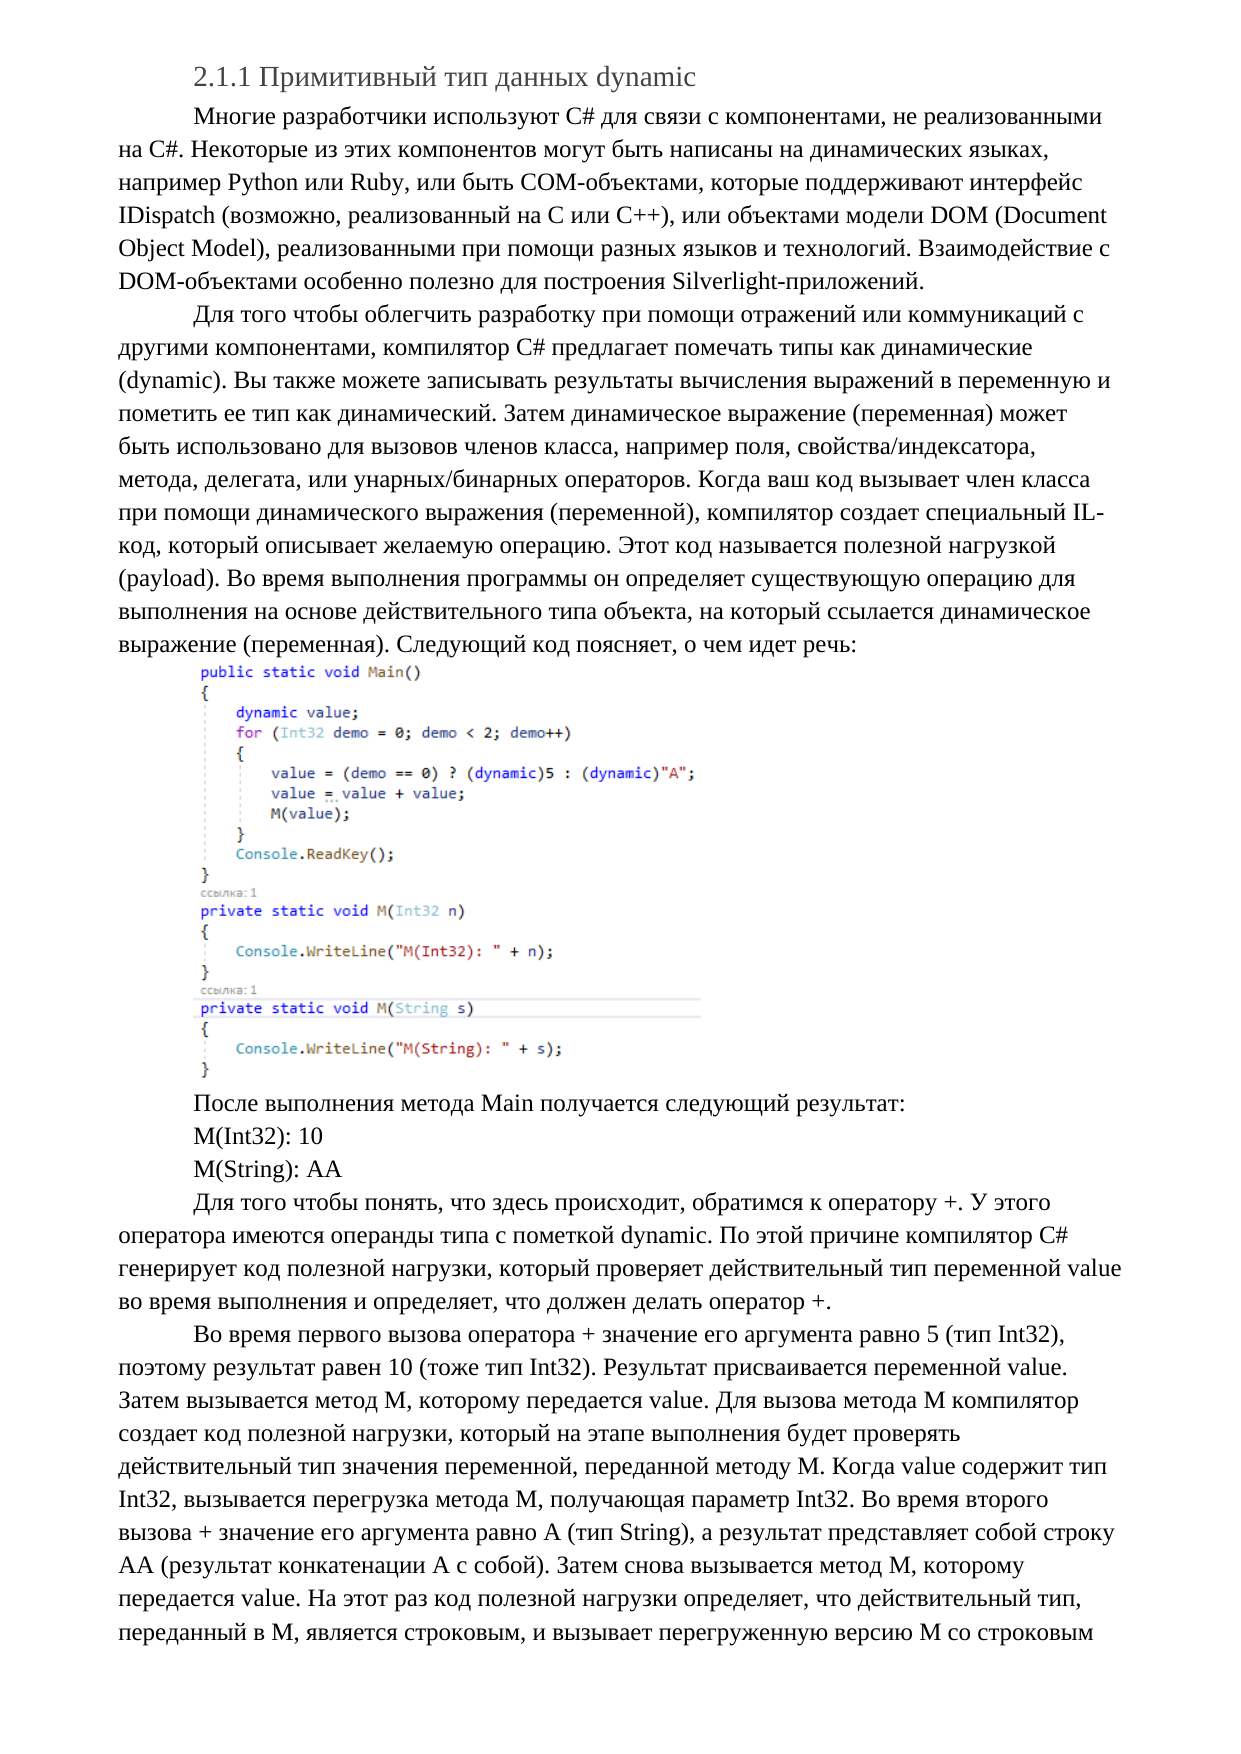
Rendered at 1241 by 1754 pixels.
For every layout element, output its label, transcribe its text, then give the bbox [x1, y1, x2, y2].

text Многие разработчики используют С# для связи с компонентами, не реализованными на С#. Некоторые из этих компонентов могут быть написаны на динамических языках, например Python или Ruby, или быть COM-объектами, которые поддерживают интерфейс IDispatch (возможно, реализованный на С или C++), или объектами модели DOM (Document Object Model), реализованными при помощи разных языков и технологий. Взаимодействие с DOM-объектами особенно полезно для построения Silverlight-приложений. [118, 101, 1122, 295]
text M(Int32): 10 [118, 1121, 1122, 1150]
text M(String): AA [118, 1154, 1122, 1183]
text Для того чтобы понять, что здесь происходит, обратимся к оператору +. У этого оператора имеются операнды типа с пометкой dynamic. По этой причине компилятор С# генерирует код полезной нагрузки, который проверяет действительный тип переменной value во время выполнения и определяет, что должен делать оператор +. [118, 1187, 1122, 1315]
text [118, 1319, 1122, 1645]
text Для того чтобы облегчить разработку при помощи отражений или коммуникаций с другими компонентами, компилятор С# предлагает помечать типы как динамические (dynamic). Вы также можете записывать результаты вычисления выражений в переменную и пометить ее тип как динамический. Затем динамическое выражение (переменная) может быть использовано для вызовов членов класса, например поля, свойства/индексатора, метода, делегата, или унарных/бинарных операторов. Когда ваш код вызывает член класса при помощи динамического выражения (переменной), компилятор создает специальный IL-код, который описывает желаемую операцию. Этот код называется полезной нагрузкой (payload). Во время выполнения программы он определяет существующую операцию для выполнения на основе действительного типа объекта, на который ссылается динамическое выражение (переменная). Следующий код поясняет, о чем идет речь: [118, 299, 1122, 658]
text После выполнения метода Main получается следующий результат: [118, 1088, 1122, 1117]
subtitle 2.1.1 Примитивный тип данных dynamic [118, 59, 1122, 92]
picture [193, 662, 701, 1084]
